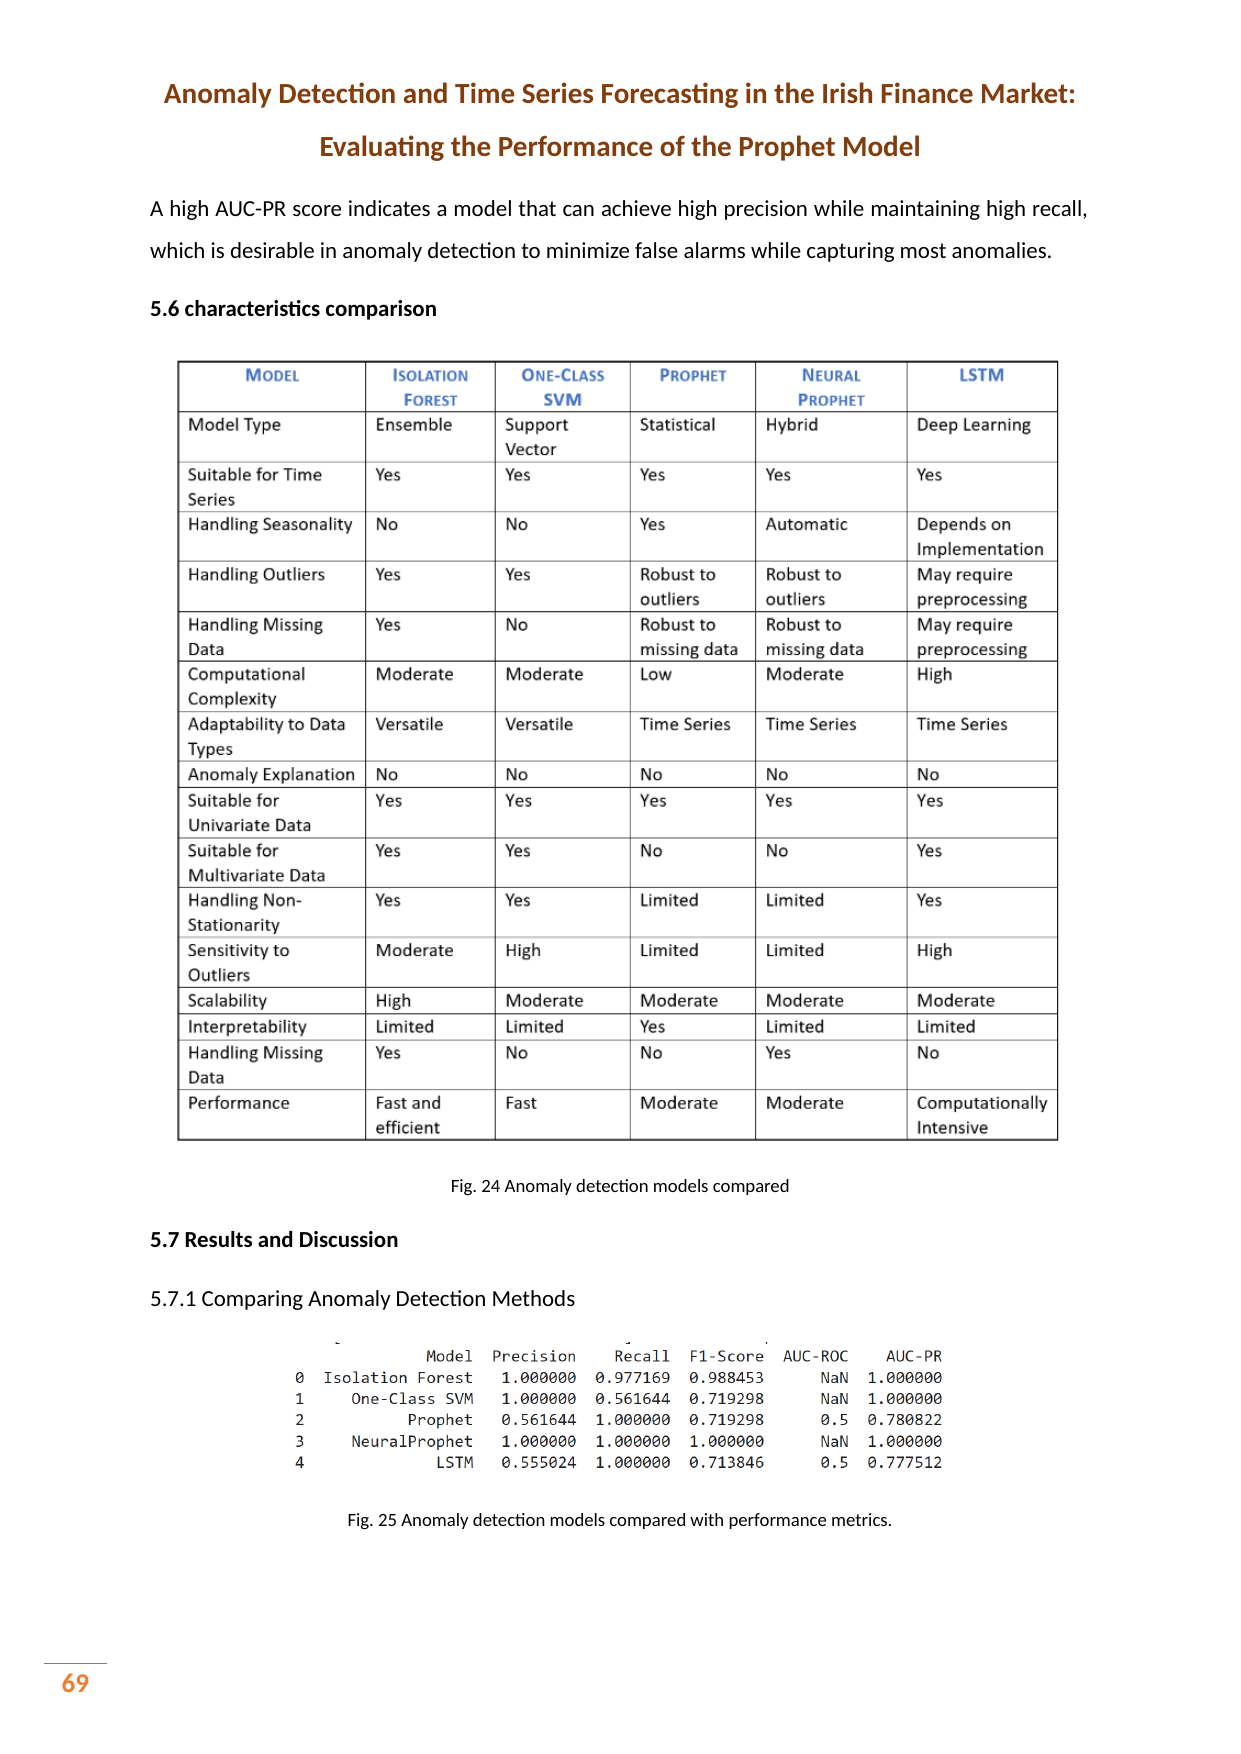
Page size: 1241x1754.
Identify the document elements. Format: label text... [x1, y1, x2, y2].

picture [174, 353, 1067, 1144]
text 5.6 characteristics comparison [150, 294, 1090, 322]
text Fig. 24 Anomaly detection models compared [150, 1174, 1090, 1197]
picture [287, 1342, 953, 1478]
text 5.7.1 Comparing Anomaly Detection Methods [150, 1284, 1090, 1312]
text 5.7 Results and Discussion [150, 1225, 1090, 1253]
text A high AUC-PR score indicates a model that can achieve high precision while maintaining high recall, which is desirable in anomaly detection to minimize false alarms while capturing most anomalies. [150, 194, 1090, 264]
text Fig. 25 Anomaly detection models compared with performance metrics. [150, 1508, 1090, 1531]
